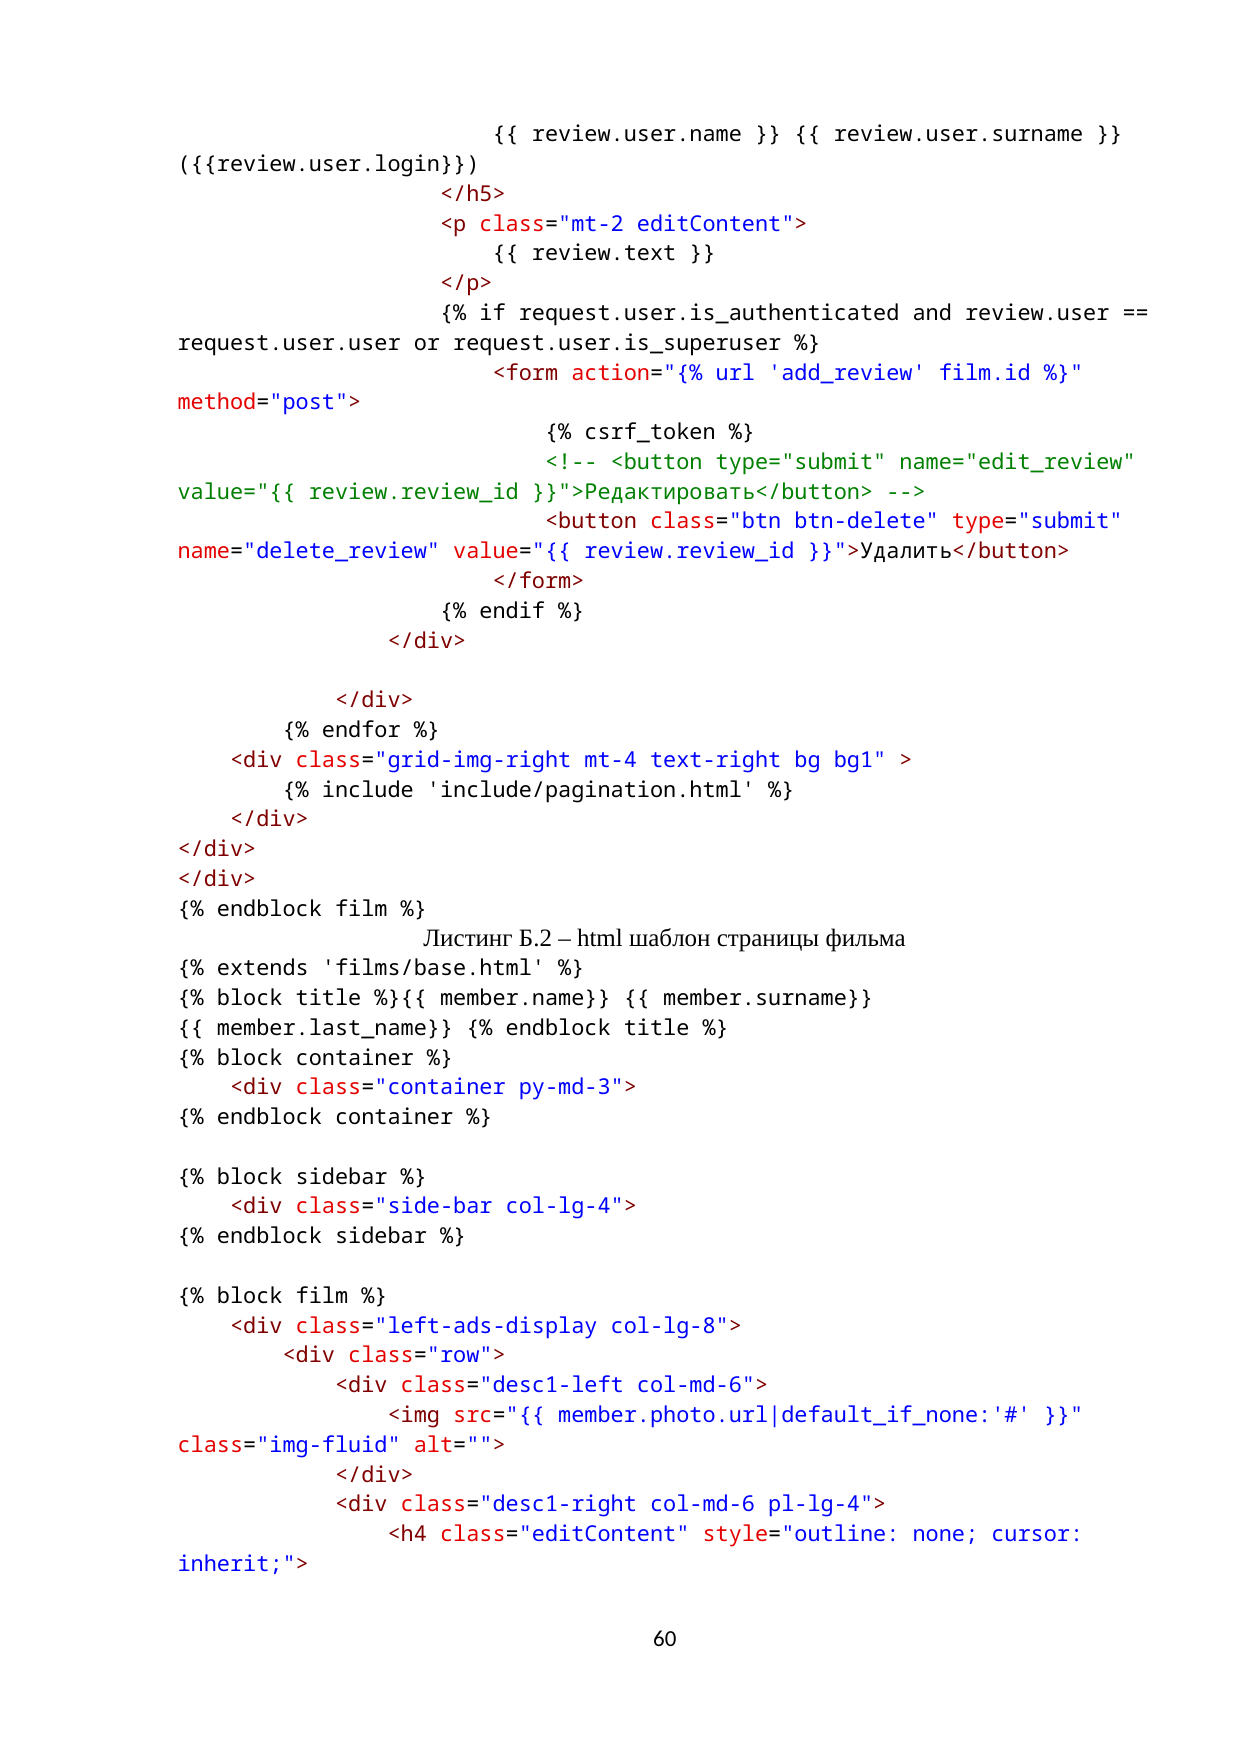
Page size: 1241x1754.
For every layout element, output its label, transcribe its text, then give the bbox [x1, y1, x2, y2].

text <div class="grid-img-right mt-4 text-right bg bg1" > [177, 744, 1152, 773]
text <div class="desc1-right col-md-6 pl-lg-4"> [177, 1488, 1152, 1518]
text </div> [177, 684, 1152, 714]
text {% block container %} [177, 1042, 1152, 1071]
text <button class="btn btn-delete" type="submit" name="delete_review" value="{{ review.review_id }}">Удалить</button> [177, 505, 1152, 565]
text <!-- <button type="submit" name="edit_review" value="{{ review.review_id }}">Редактировать</button> --> [177, 446, 1152, 505]
text {{ review.text }} [177, 237, 1152, 267]
text </p> [177, 267, 1152, 297]
text </div> [177, 1459, 1152, 1488]
text {% csrf_token %} [177, 416, 1152, 446]
text {{ review.user.name }} {{ review.user.surname }} ({{review.user.login}}) [177, 118, 1152, 178]
text </div> [177, 863, 1152, 893]
text <div class="row"> [177, 1339, 1152, 1369]
text {% endblock container %} [177, 1101, 1152, 1131]
text {% block sidebar %} [177, 1161, 1152, 1191]
text {% endblock sidebar %} [177, 1220, 1152, 1250]
text </form> [177, 565, 1152, 595]
text </div> [177, 624, 1152, 654]
text <h4 class="editContent" style="outline: none; cursor: inherit;"> [177, 1518, 1152, 1578]
text {% endfor %} [177, 714, 1152, 744]
text <img src="{{ member.photo.url|default_if_none:'#' }}" class="img-fluid" alt=""> [177, 1399, 1152, 1459]
text <div class="left-ads-display col-lg-8"> [177, 1310, 1152, 1339]
text <div class="side-bar col-lg-4"> [177, 1191, 1152, 1220]
text {% extends 'films/base.html' %} [177, 952, 1152, 982]
text {% endblock film %} [177, 893, 1152, 922]
text {% block title %}{{ member.name}} {{ member.surname}} {{ member.last_name}} {% endblock title %} [177, 982, 1152, 1042]
text </div> [177, 833, 1152, 863]
text <div class="desc1-left col-md-6"> [177, 1369, 1152, 1399]
text {% endif %} [177, 595, 1152, 624]
text {% block film %} [177, 1280, 1152, 1310]
text <p class="mt-2 editContent"> [177, 207, 1152, 237]
text Листинг Б.2 – html шаблон страницы фильма [177, 922, 1152, 952]
text {% if request.user.is_authenticated and review.user == request.user.user or request.user.is_superuser %} [177, 297, 1152, 356]
text <form action="{% url 'add_review' film.id %}" method="post"> [177, 356, 1152, 416]
text <div class="container py-md-3"> [177, 1071, 1152, 1101]
text </div> [177, 803, 1152, 833]
text {% include 'include/pagination.html' %} [177, 773, 1152, 803]
text </h5> [177, 178, 1152, 207]
